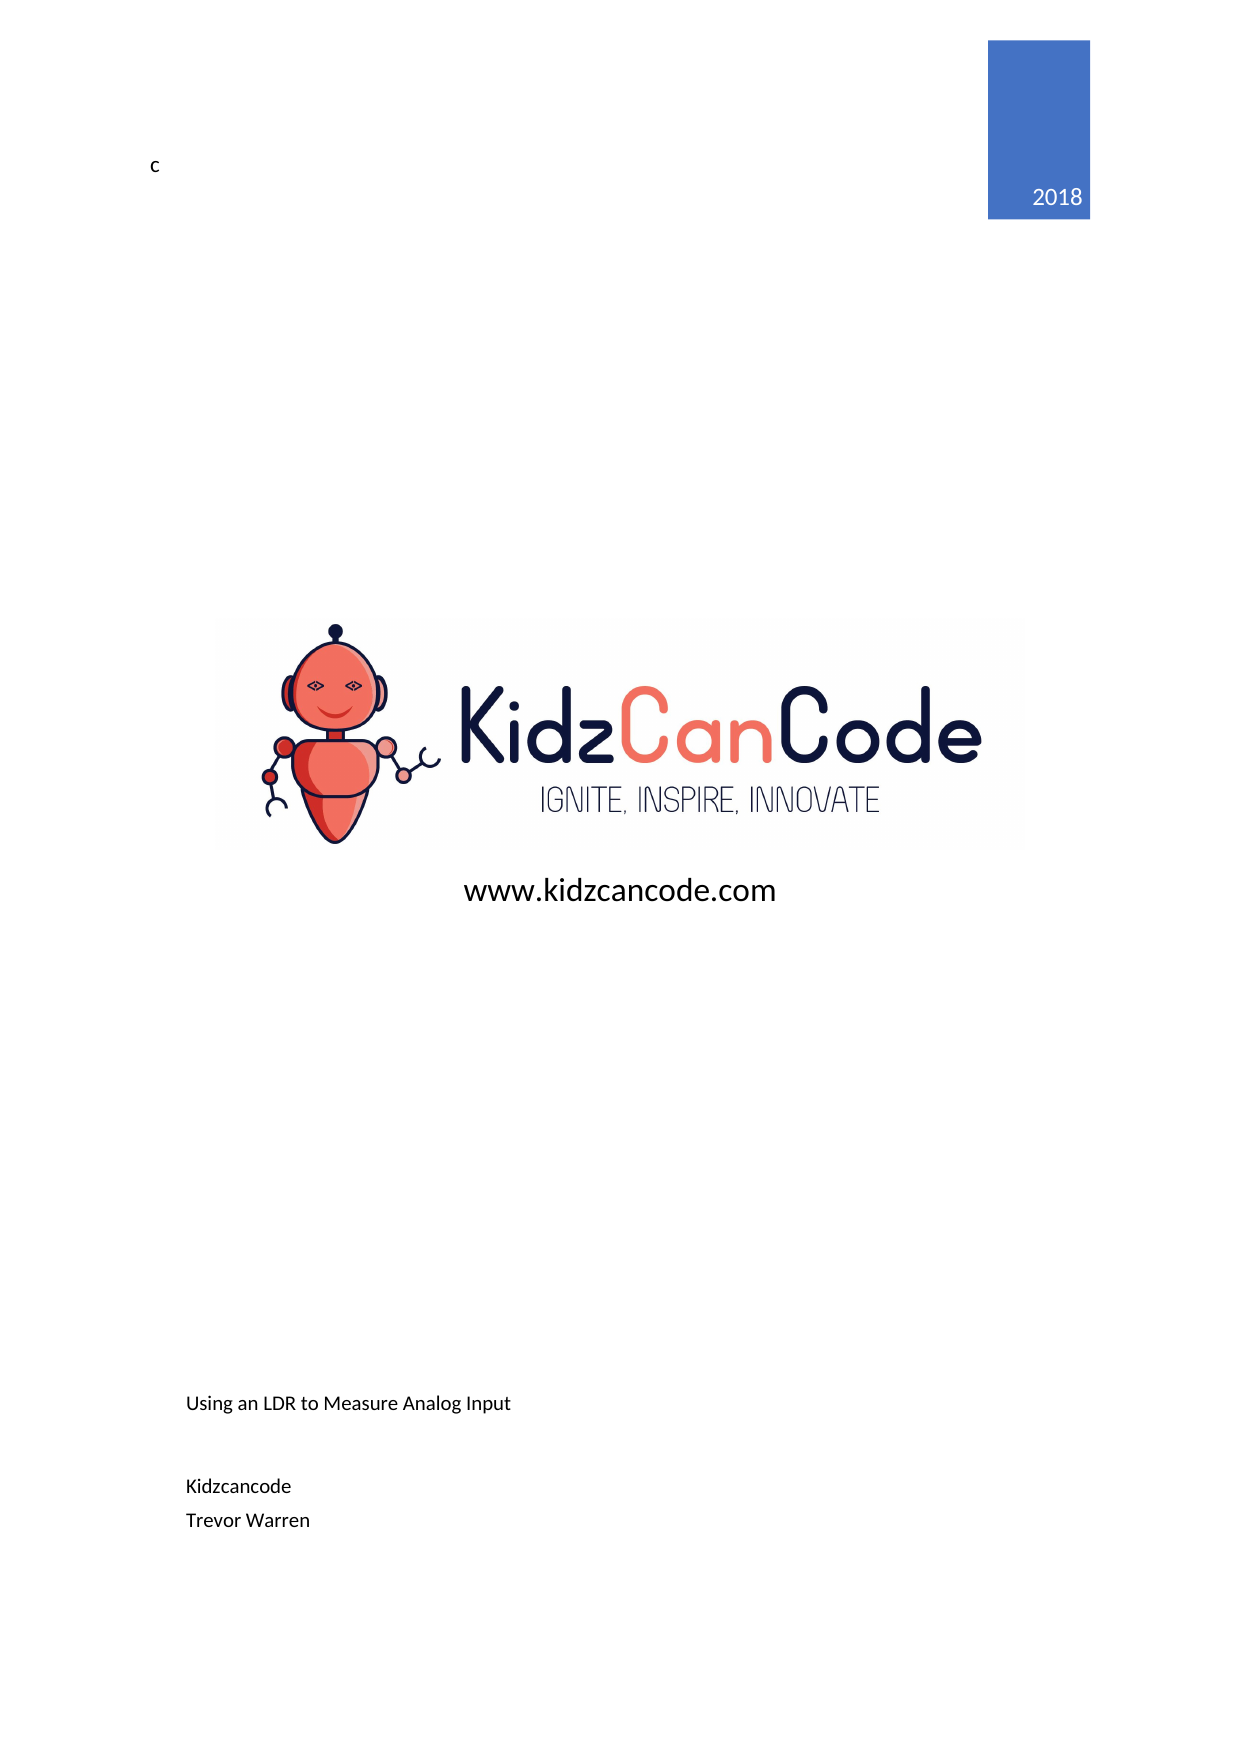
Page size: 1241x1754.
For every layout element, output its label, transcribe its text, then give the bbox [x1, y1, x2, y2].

text c [150, 150, 988, 178]
picture [215, 618, 1025, 850]
